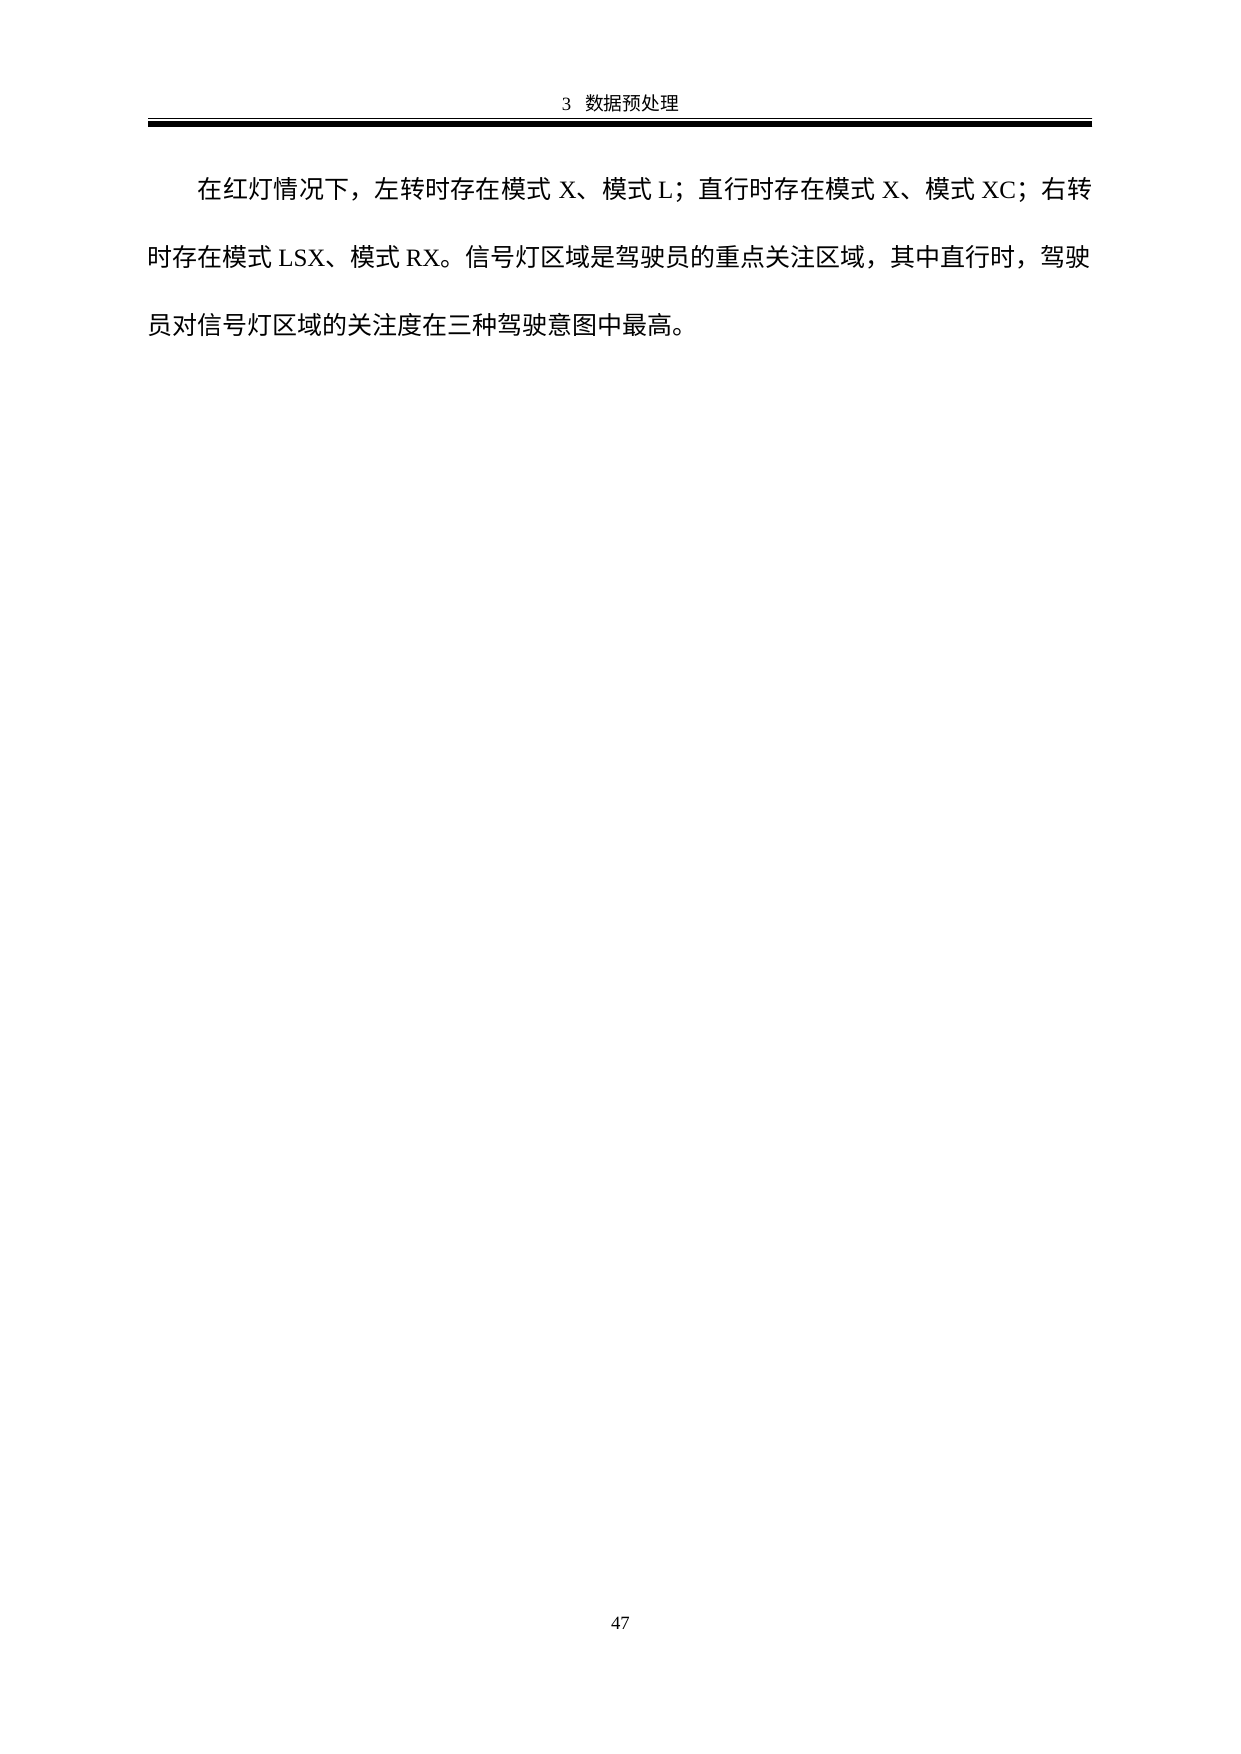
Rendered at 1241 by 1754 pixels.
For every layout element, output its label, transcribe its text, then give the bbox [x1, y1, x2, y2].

text 在红灯情况下，左转时存在模式X、模式L；直行时存在模式X、模式XC；右转时存在模式LSX、模式RX。信号灯区域是驾驶员的重点关注区域，其中直行时，驾驶员对信号灯区域的关注度在三种驾驶意图中最高。 [148, 154, 1092, 358]
